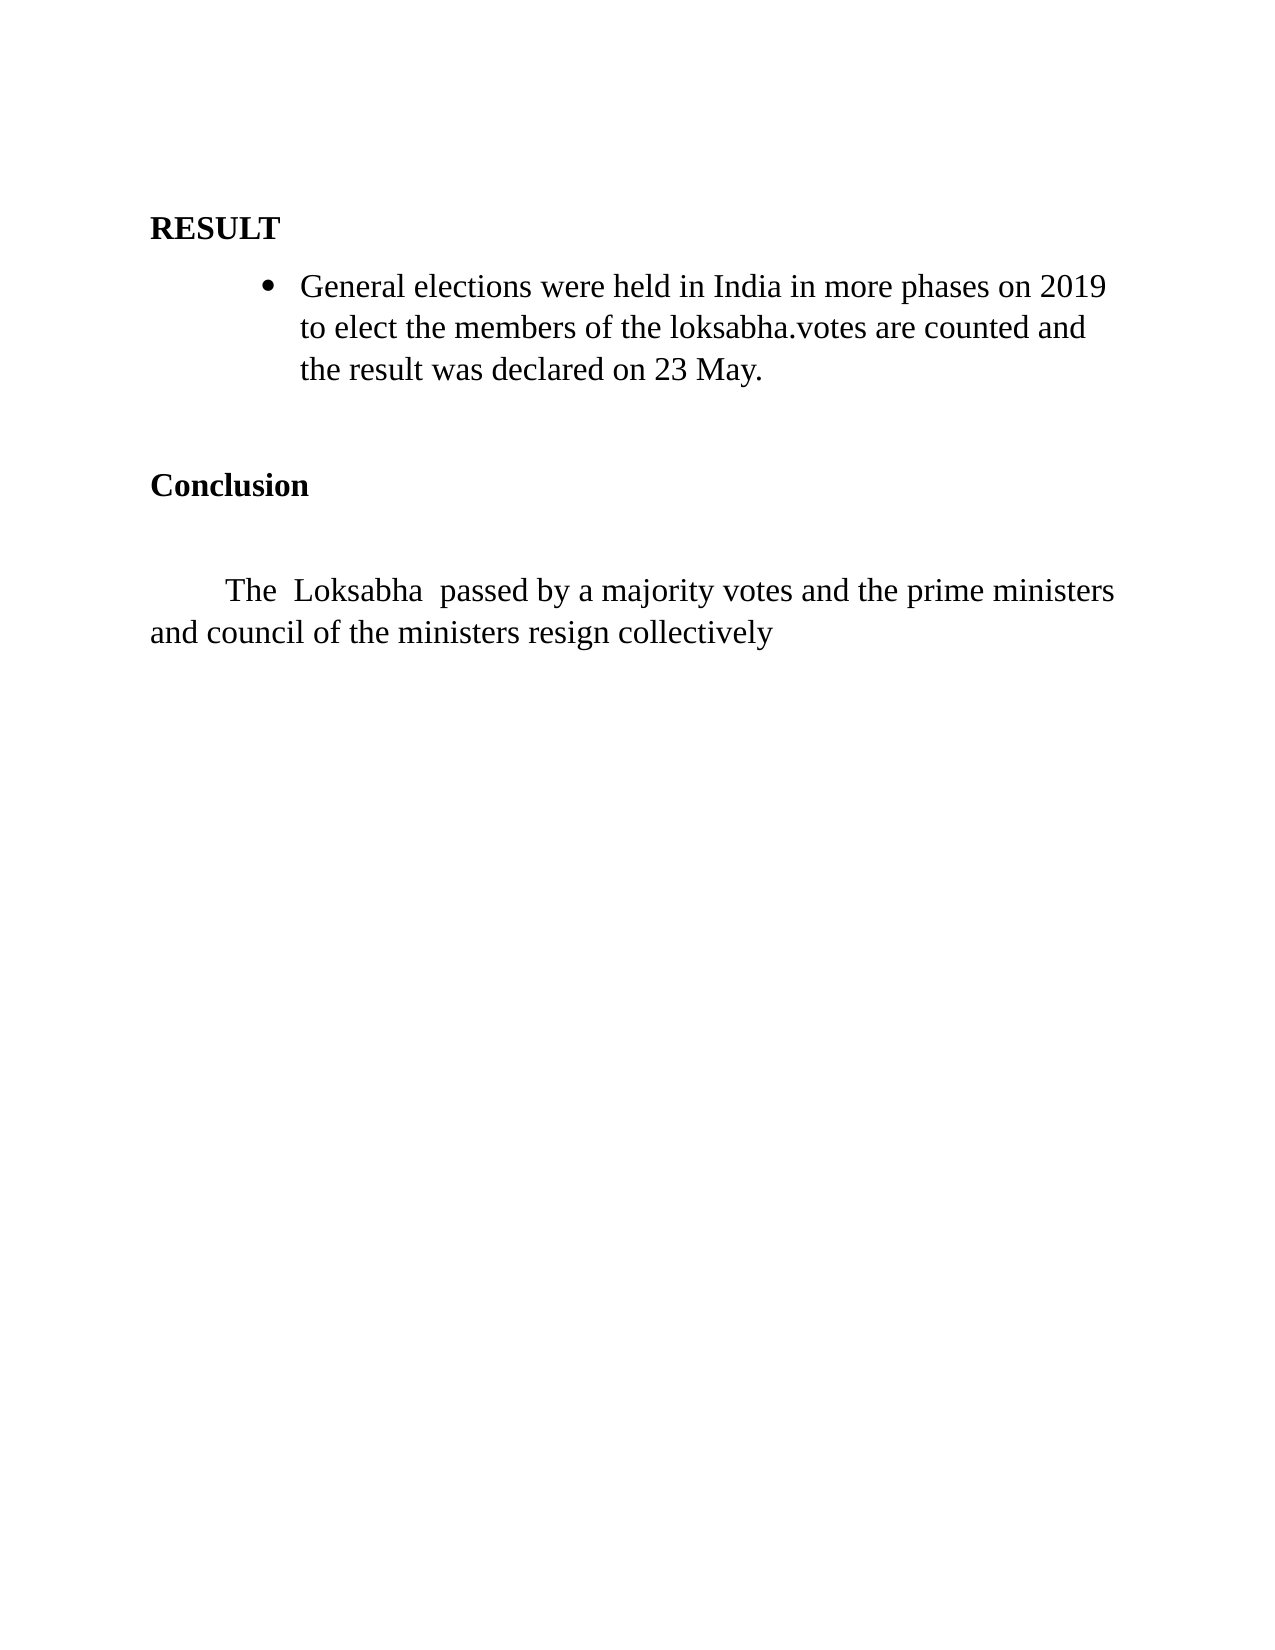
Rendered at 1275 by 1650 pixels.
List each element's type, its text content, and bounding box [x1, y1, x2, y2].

text The Loksabha passed by a majority votes and the prime ministers and council of the ministers resign collectively [150, 571, 1125, 650]
text Conclusion [150, 465, 1125, 503]
list General elections were held in India in more phases on 2019 to elect the members of the loksabha.votes are counted and the result was declared on 23 May. [262, 266, 1125, 387]
text RESULT [150, 208, 1125, 246]
